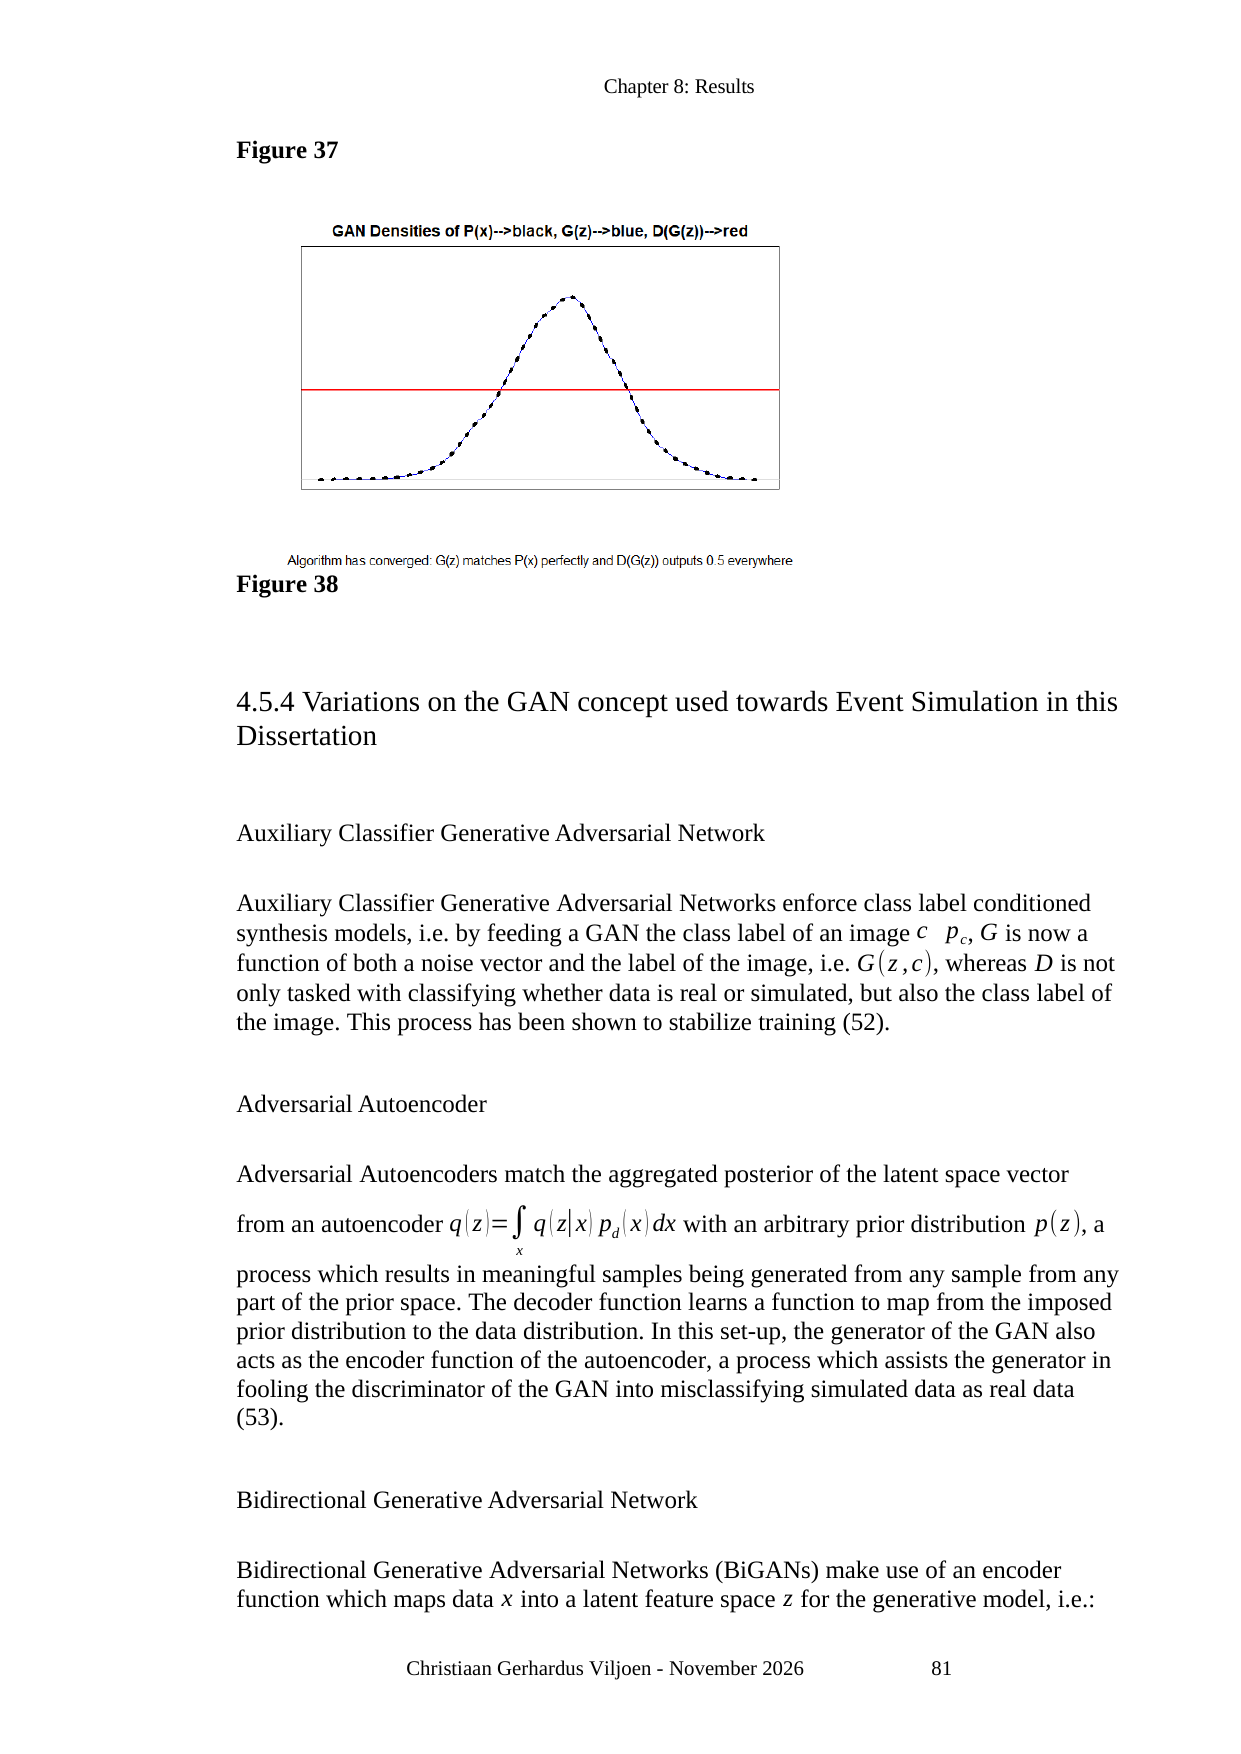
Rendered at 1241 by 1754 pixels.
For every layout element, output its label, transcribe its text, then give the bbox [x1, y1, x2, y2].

picture [236, 213, 812, 569]
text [236, 1555, 1122, 1612]
subtitle Variations on the GAN concept used towards Event Simulation in this Dissertation [236, 684, 1122, 752]
subtitle Auxiliary Classifier Generative Adversarial Network [236, 818, 1122, 847]
text Figure 38 [236, 569, 1122, 597]
text Adversarial Autoencoders match the aggregated posterior of the latent space vector from an autoencoder with an arbitrary prior distribution , a process which results in meaningful samples being generated from any sample from any part of the prior space. The decoder function learns a function to map from the imposed prior distribution to the data distribution. In this set-up, the generator of the GAN also acts as the encoder function of the autoencoder, a process which assists the generator in fooling the discriminator of the GAN into misclassifying simulated data as real data . [236, 1159, 1122, 1431]
text Auxiliary Classifier Generative Adversarial Networks enforce class label conditioned synthesis models, i.e. by feeding a GAN the class label of an image , is now a function of both a noise vector and the label of the image, i.e. , whereas is not only tasked with classifying whether data is real or simulated, but also the class label of the image. This process has been shown to stabilize training . [236, 888, 1122, 1035]
subtitle Adversarial Autoencoder [236, 1089, 1122, 1118]
text Figure 37 [236, 135, 1122, 164]
subtitle Bidirectional Generative Adversarial Network [236, 1485, 1122, 1514]
